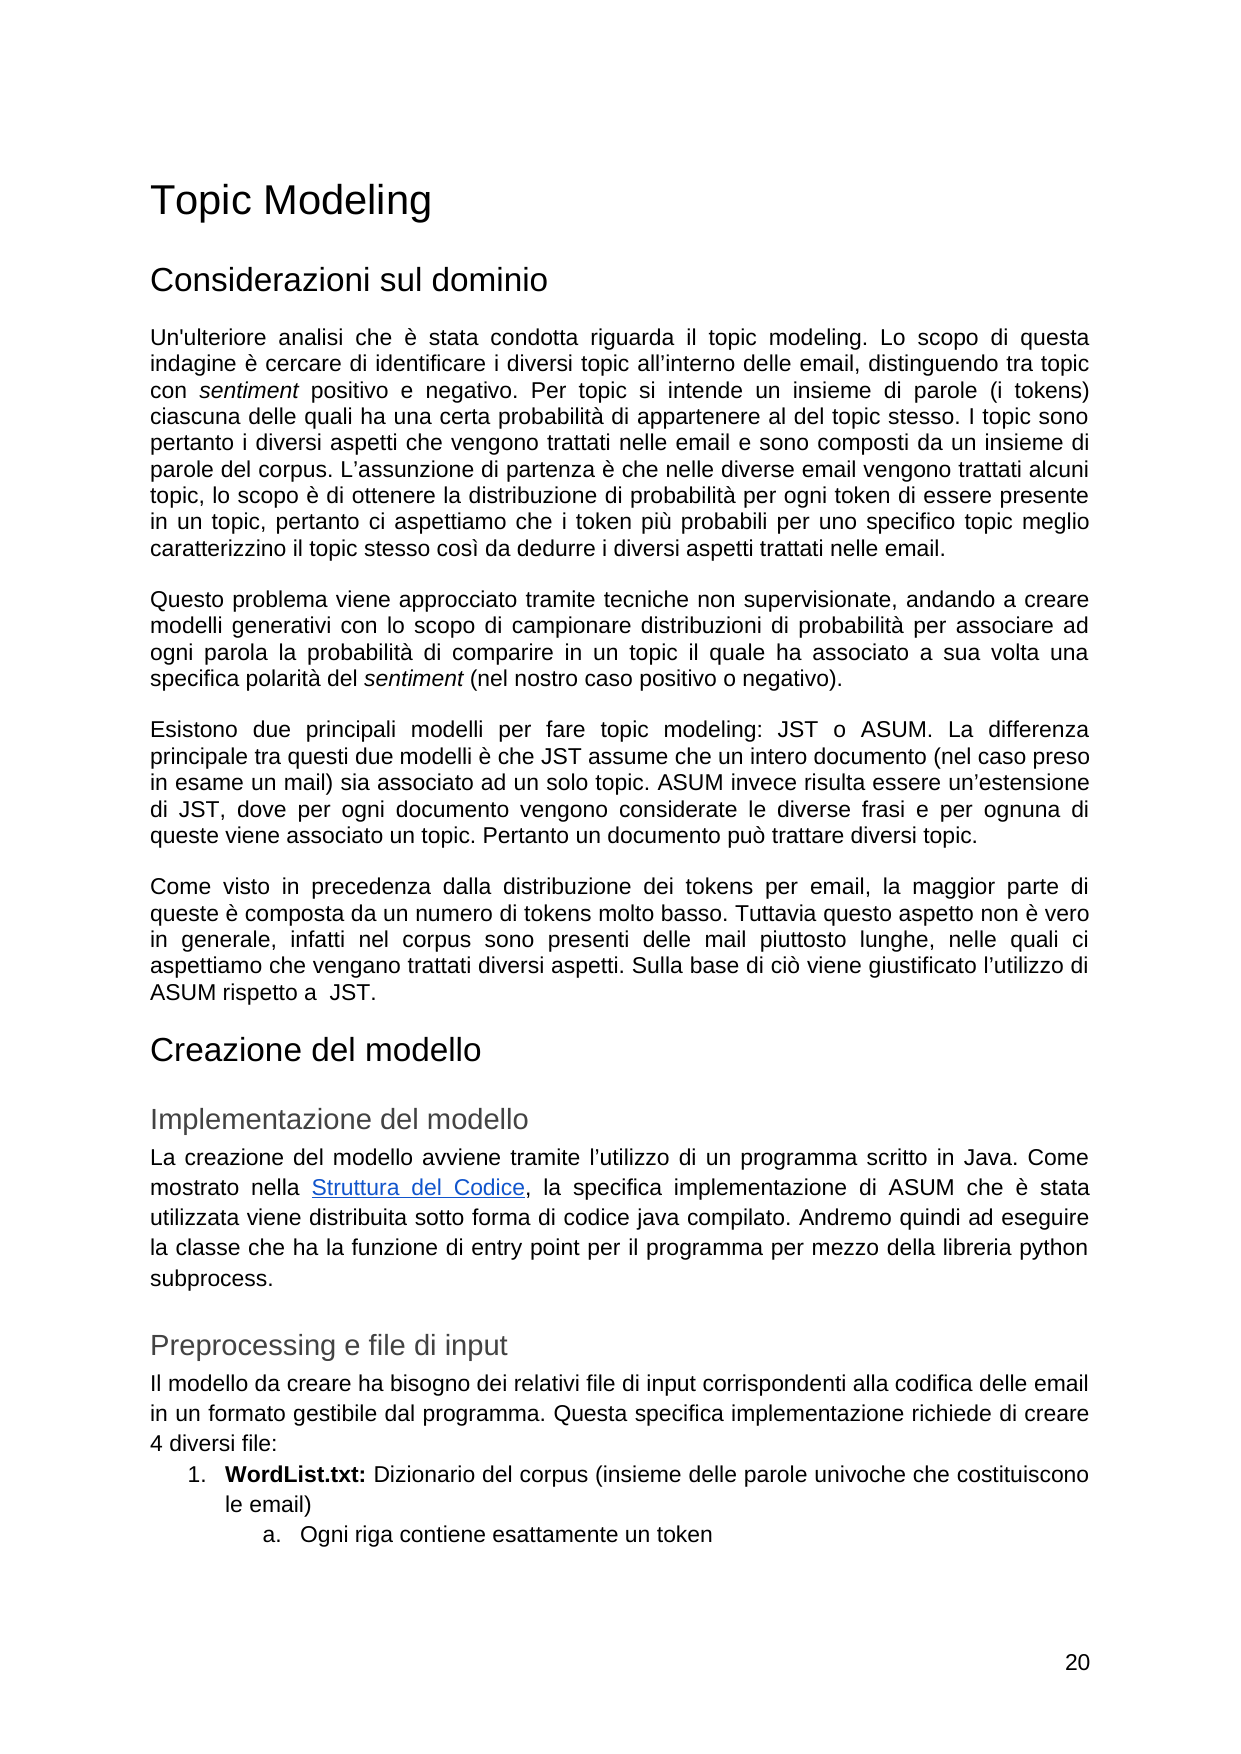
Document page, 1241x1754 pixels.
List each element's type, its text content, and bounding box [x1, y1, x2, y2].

subtitle Creazione del modello [150, 1030, 1090, 1068]
subtitle Implementazione del modello [150, 1102, 1090, 1135]
list Ogni riga contiene esattamente un token [262, 1521, 1090, 1547]
text Esistono due principali modelli per fare topic modeling: JST o ASUM. La differenza principale tra questi due modelli è che JST assume che un intero documento (nel caso preso in esame un mail) sia associato ad un solo topic. ASUM invece risulta essere un’estensione di JST, dove per ogni documento vengono considerate le diverse frasi e per ognuna di queste viene associato un topic. Pertanto un documento può trattare diversi topic. [150, 716, 1090, 848]
text Questo problema viene approcciato tramite tecniche non supervisionate, andando a creare modelli generativi con lo scopo di campionare distribuzioni di probabilità per associare ad ogni parola la probabilità di comparire in un topic il quale ha associato a sua volta una specifica polarità del sentiment (nel nostro caso positivo o negativo). [150, 586, 1090, 691]
list WordList.txt: Dizionario del corpus (insieme delle parole univoche che costituiscono le email) [187, 1461, 1090, 1517]
text Come visto in precedenza dalla distribuzione dei tokens per email, la maggior parte di queste è composta da un numero di tokens molto basso. Tuttavia questo aspetto non è vero in generale, infatti nel corpus sono presenti delle mail piuttosto lunghe, nelle quali ci aspettiamo che vengano trattati diversi aspetti. Sulla base di ciò viene giustificato l’utilizzo di ASUM rispetto a JST. [150, 873, 1090, 1005]
subtitle Considerazioni sul dominio [150, 260, 1090, 299]
subtitle Preprocessing e file di input [150, 1328, 1090, 1362]
text Un'ulteriore analisi che è stata condotta riguarda il topic modeling. Lo scopo di questa indagine è cercare di identificare i diversi topic all’interno delle email, distinguendo tra topic con sentiment positivo e negativo. Per topic si intende un insieme di parole (i tokens) ciascuna delle quali ha una certa probabilità di appartenere al del topic stesso. I topic sono pertanto i diversi aspetti che vengono trattati nelle email e sono composti da un insieme di parole del corpus. L’assunzione di partenza è che nelle diverse email vengono trattati alcuni topic, lo scopo è di ottenere la distribuzione di probabilità per ogni token di essere presente in un topic, pertanto ci aspettiamo che i token più probabili per uno specifico topic meglio caratterizzino il topic stesso così da dedurre i diversi aspetti trattati nelle email. [150, 324, 1090, 561]
text La creazione del modello avviene tramite l’utilizzo di un programma scritto in Java. Come mostrato nella Struttura del Codice, la specifica implementazione di ASUM che è stata utilizzata viene distribuita sotto forma di codice java compilato. Andremo quindi ad eseguire la classe che ha la funzione di entry point per il programma per mezzo della libreria python subprocess. [150, 1144, 1090, 1291]
subtitle Topic Modeling [150, 175, 1090, 223]
text Il modello da creare ha bisogno dei relativi file di input corrispondenti alla codifica delle email in un formato gestibile dal programma. Questa specifica implementazione richiede di creare 4 diversi file: [150, 1370, 1090, 1457]
